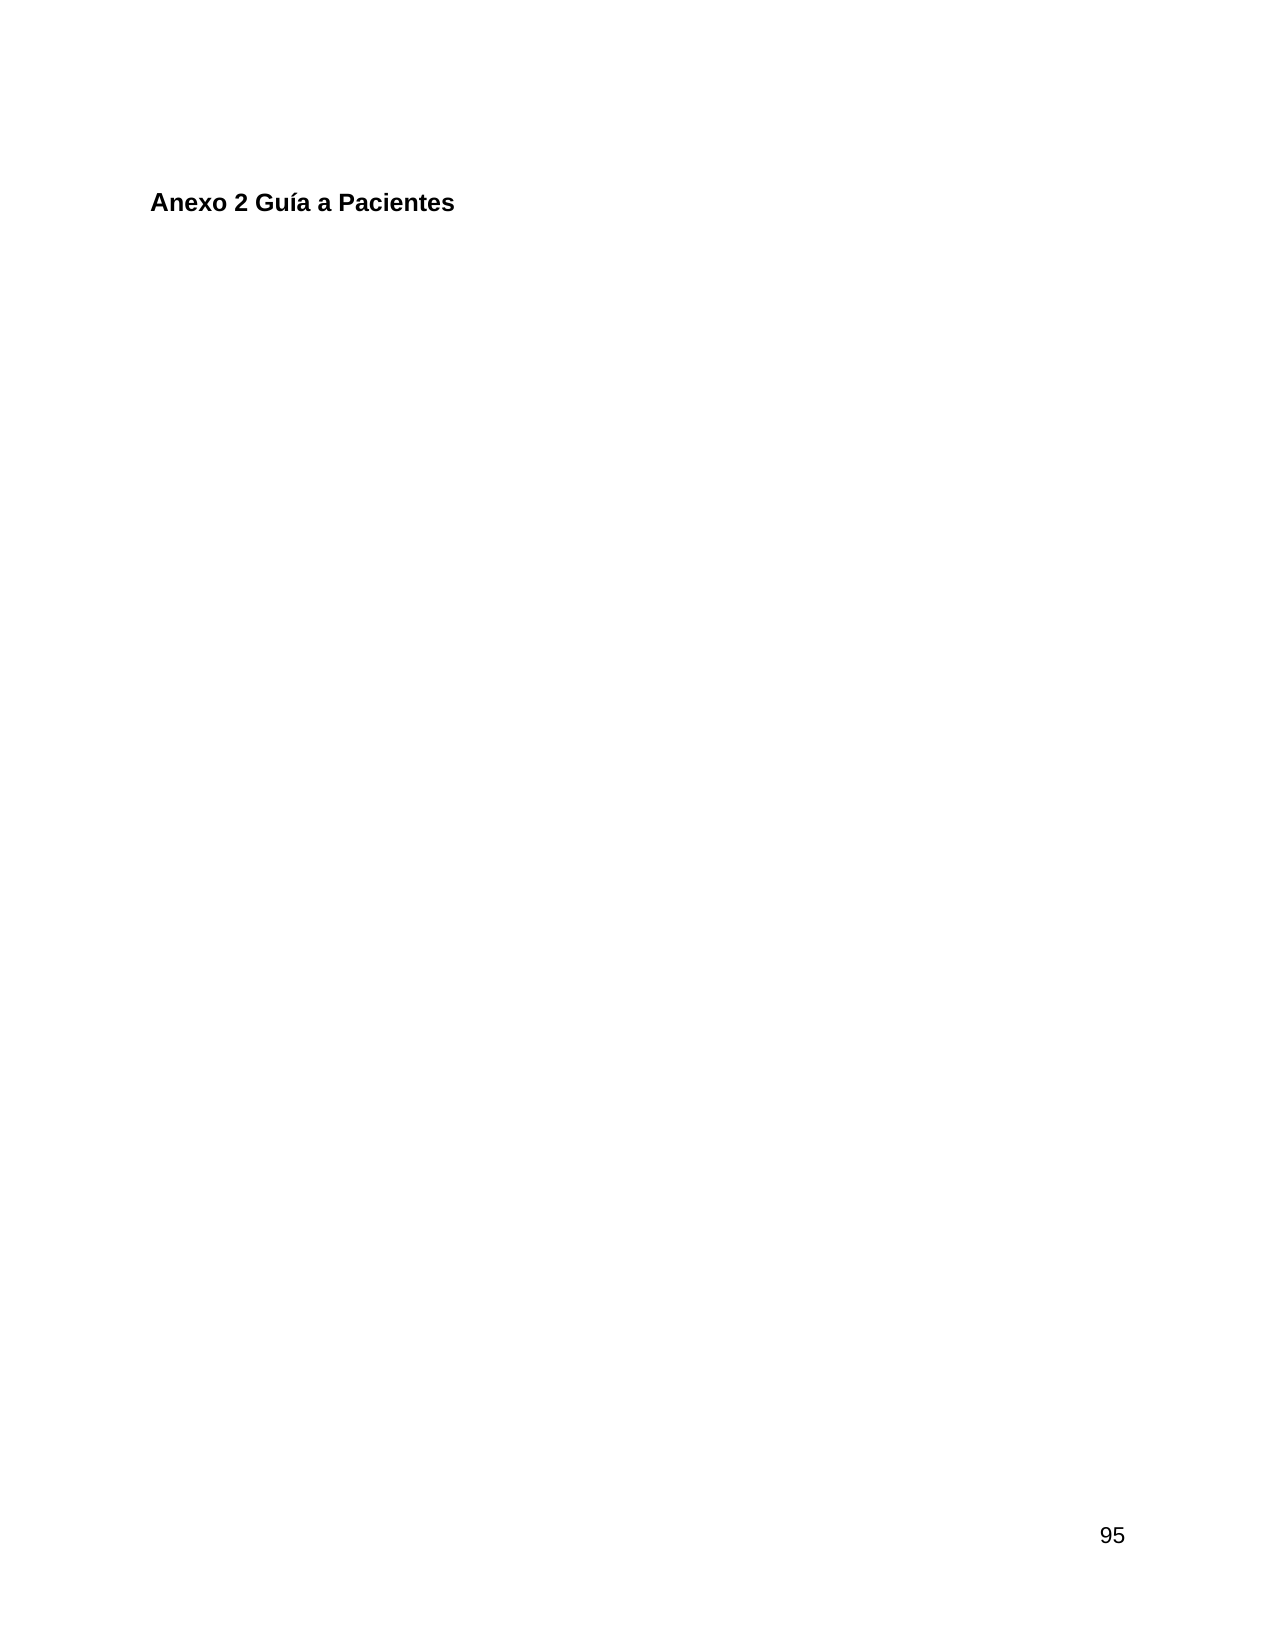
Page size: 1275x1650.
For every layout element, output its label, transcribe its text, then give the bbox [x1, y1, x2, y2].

subtitle Anexo 2 Guía a Pacientes [150, 187, 1125, 217]
